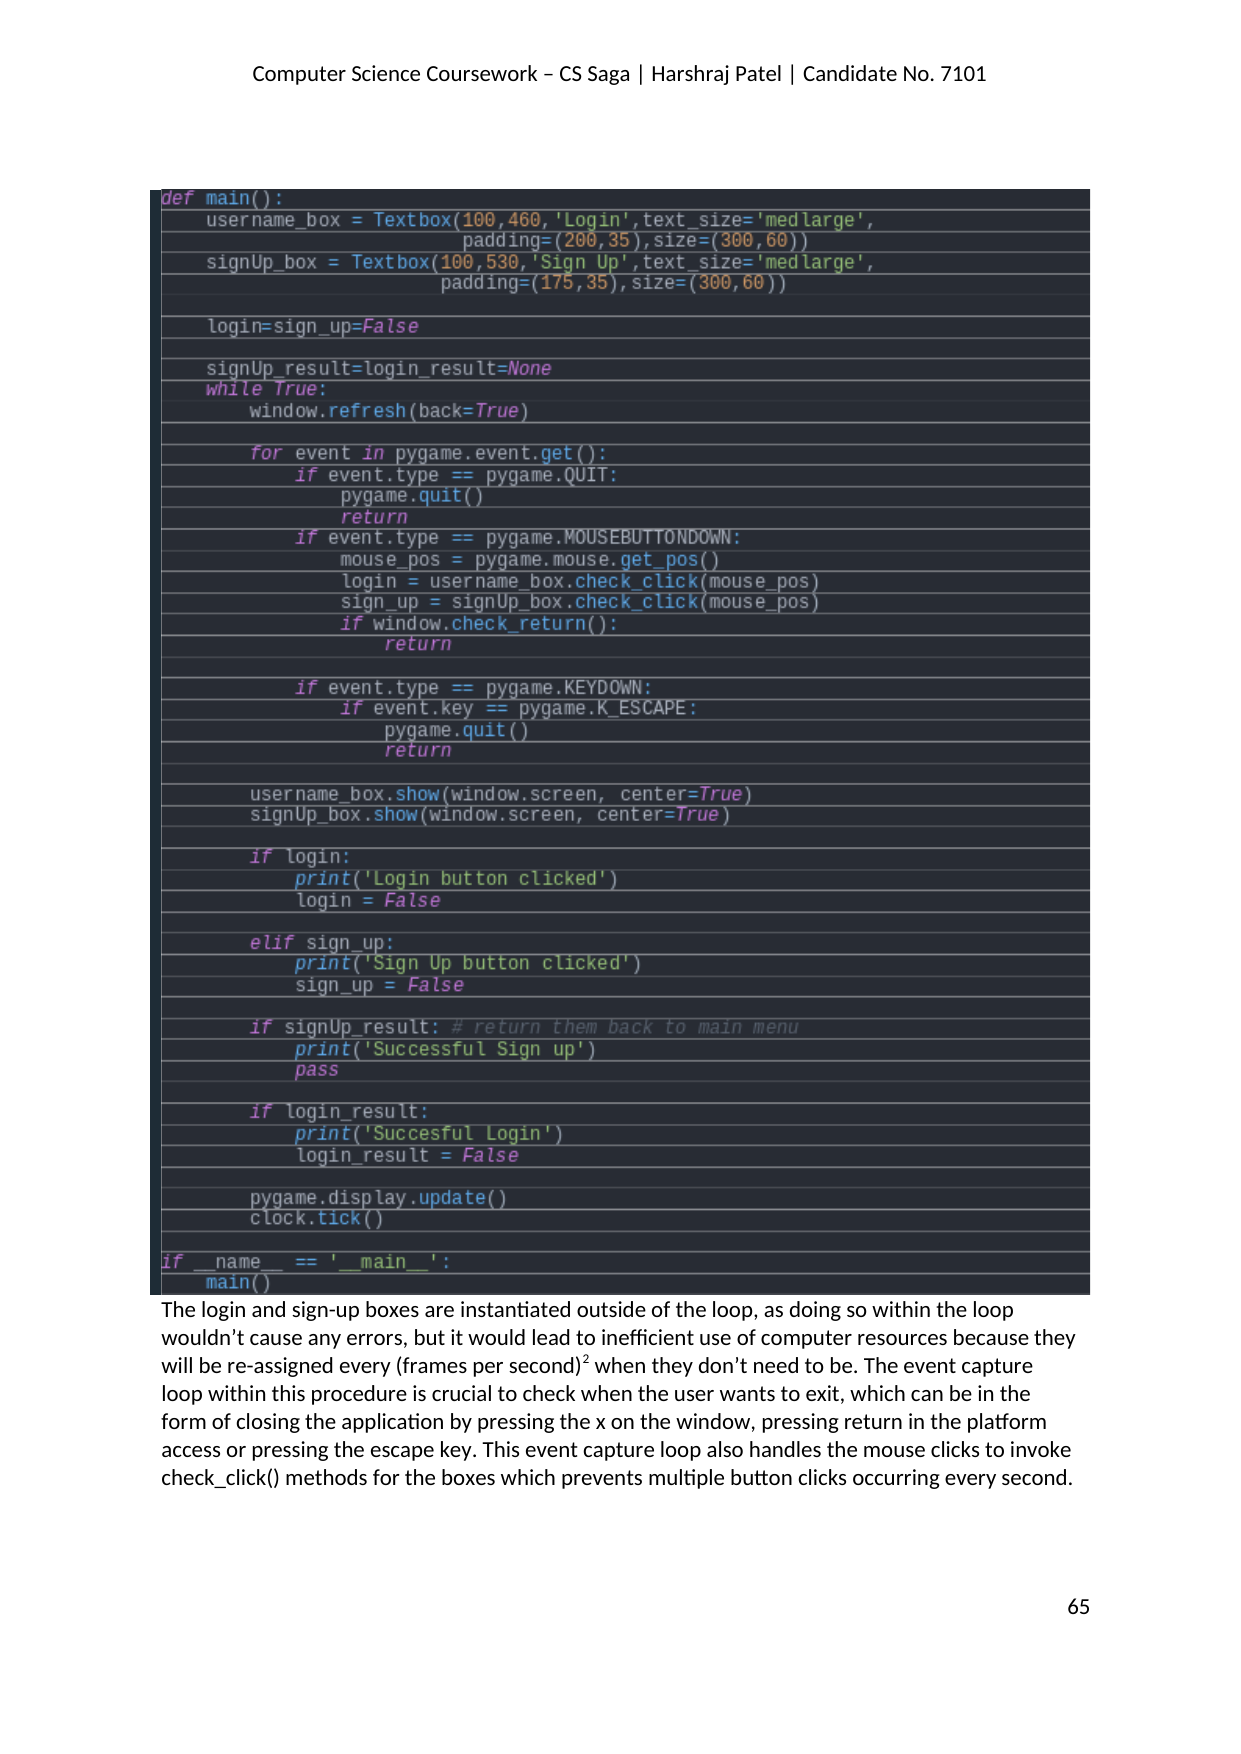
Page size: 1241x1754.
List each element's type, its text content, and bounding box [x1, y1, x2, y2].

table_cell The login and sign-up boxes are instantiated outside of the loop, as doing so within the loop wouldn’t cause any errors, but it would lead to inefficient use of computer resources because they will be re-assigned every (frames per second)2 when they don’t need to be. The event capture loop within this procedure is crucial to check when the user wants to exit, which can be in the form of closing the application by pressing the x on the window, pressing return in the platform access or pressing the escape key. This event capture loop also handles the mouse clicks to invoke check_click() methods for the boxes which prevents multiple button clicks occurring every second. [150, 1295, 1090, 1491]
table_cell [150, 190, 161, 1295]
